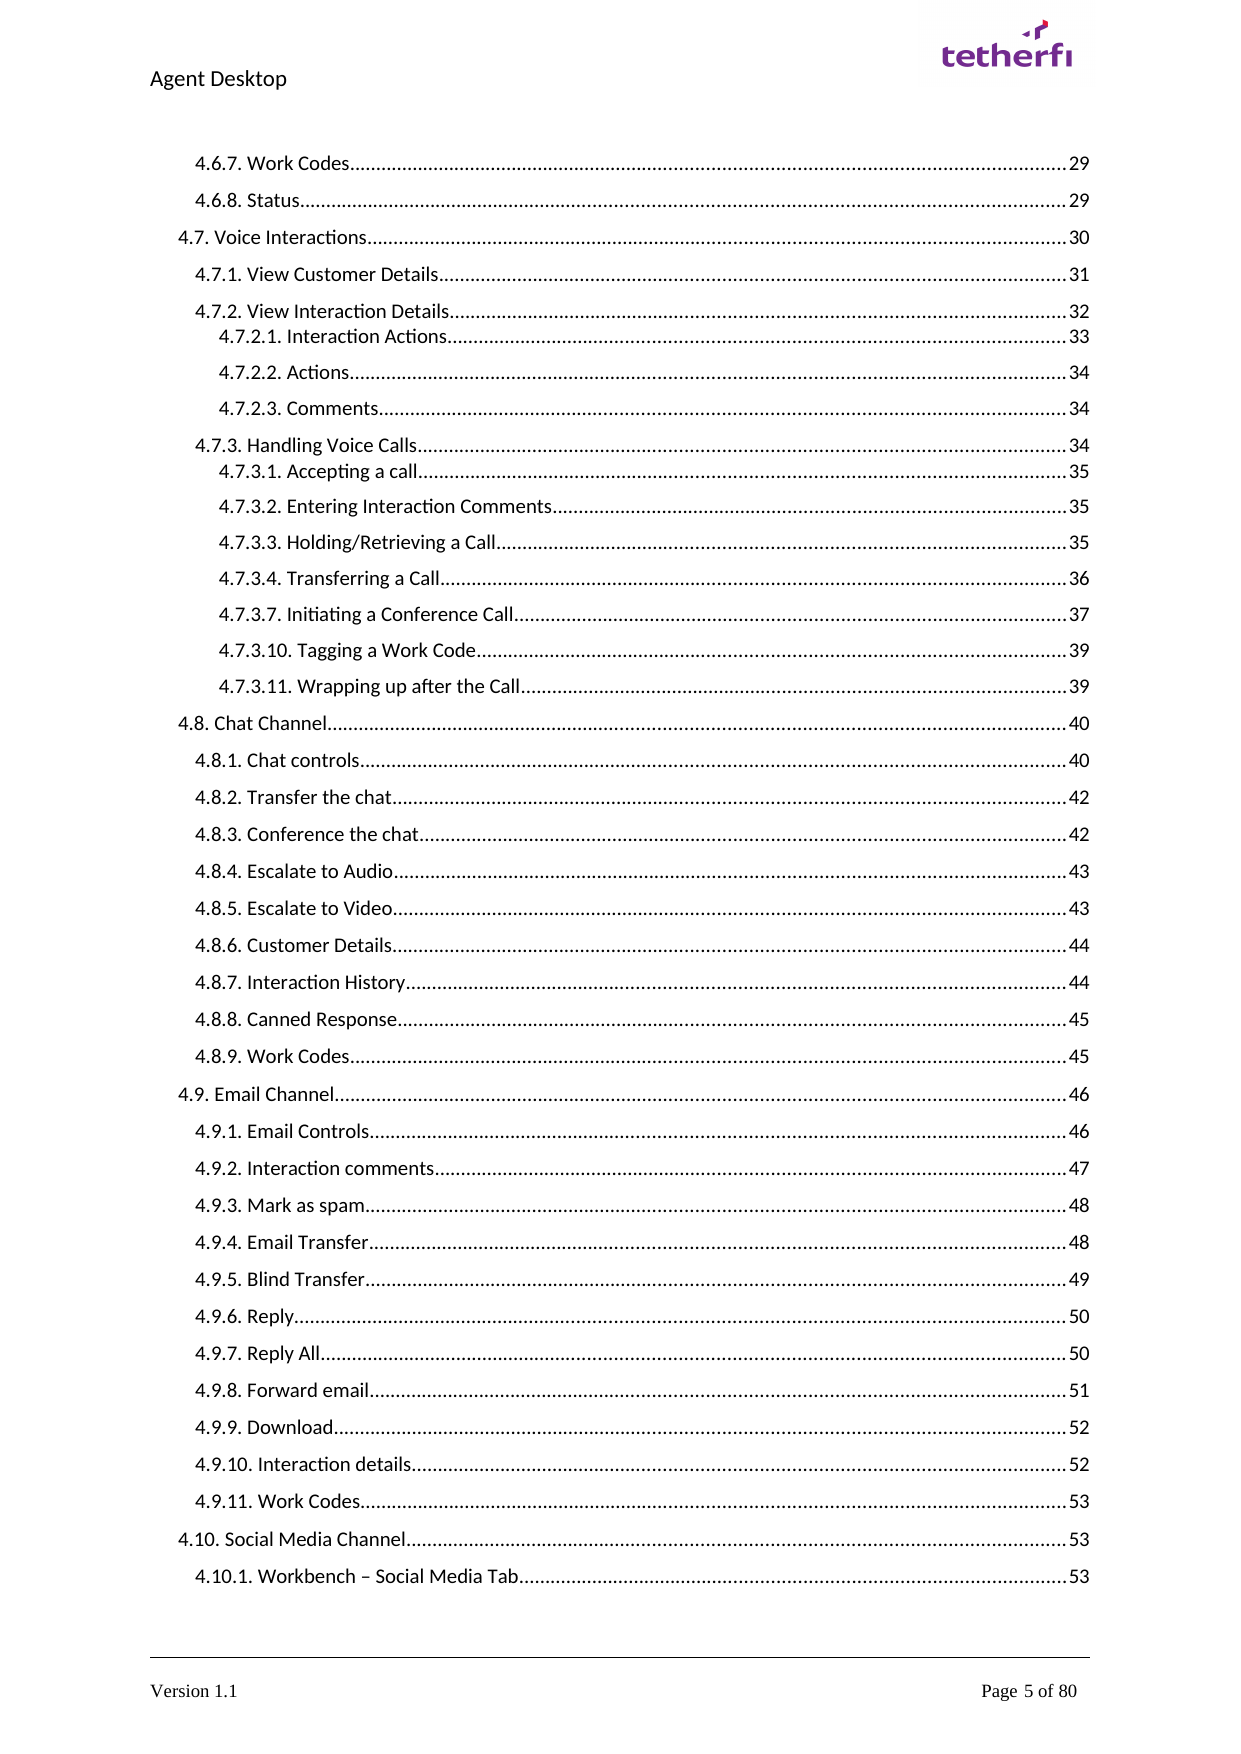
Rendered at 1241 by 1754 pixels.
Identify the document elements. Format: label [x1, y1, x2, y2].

picture [918, 0, 1096, 87]
